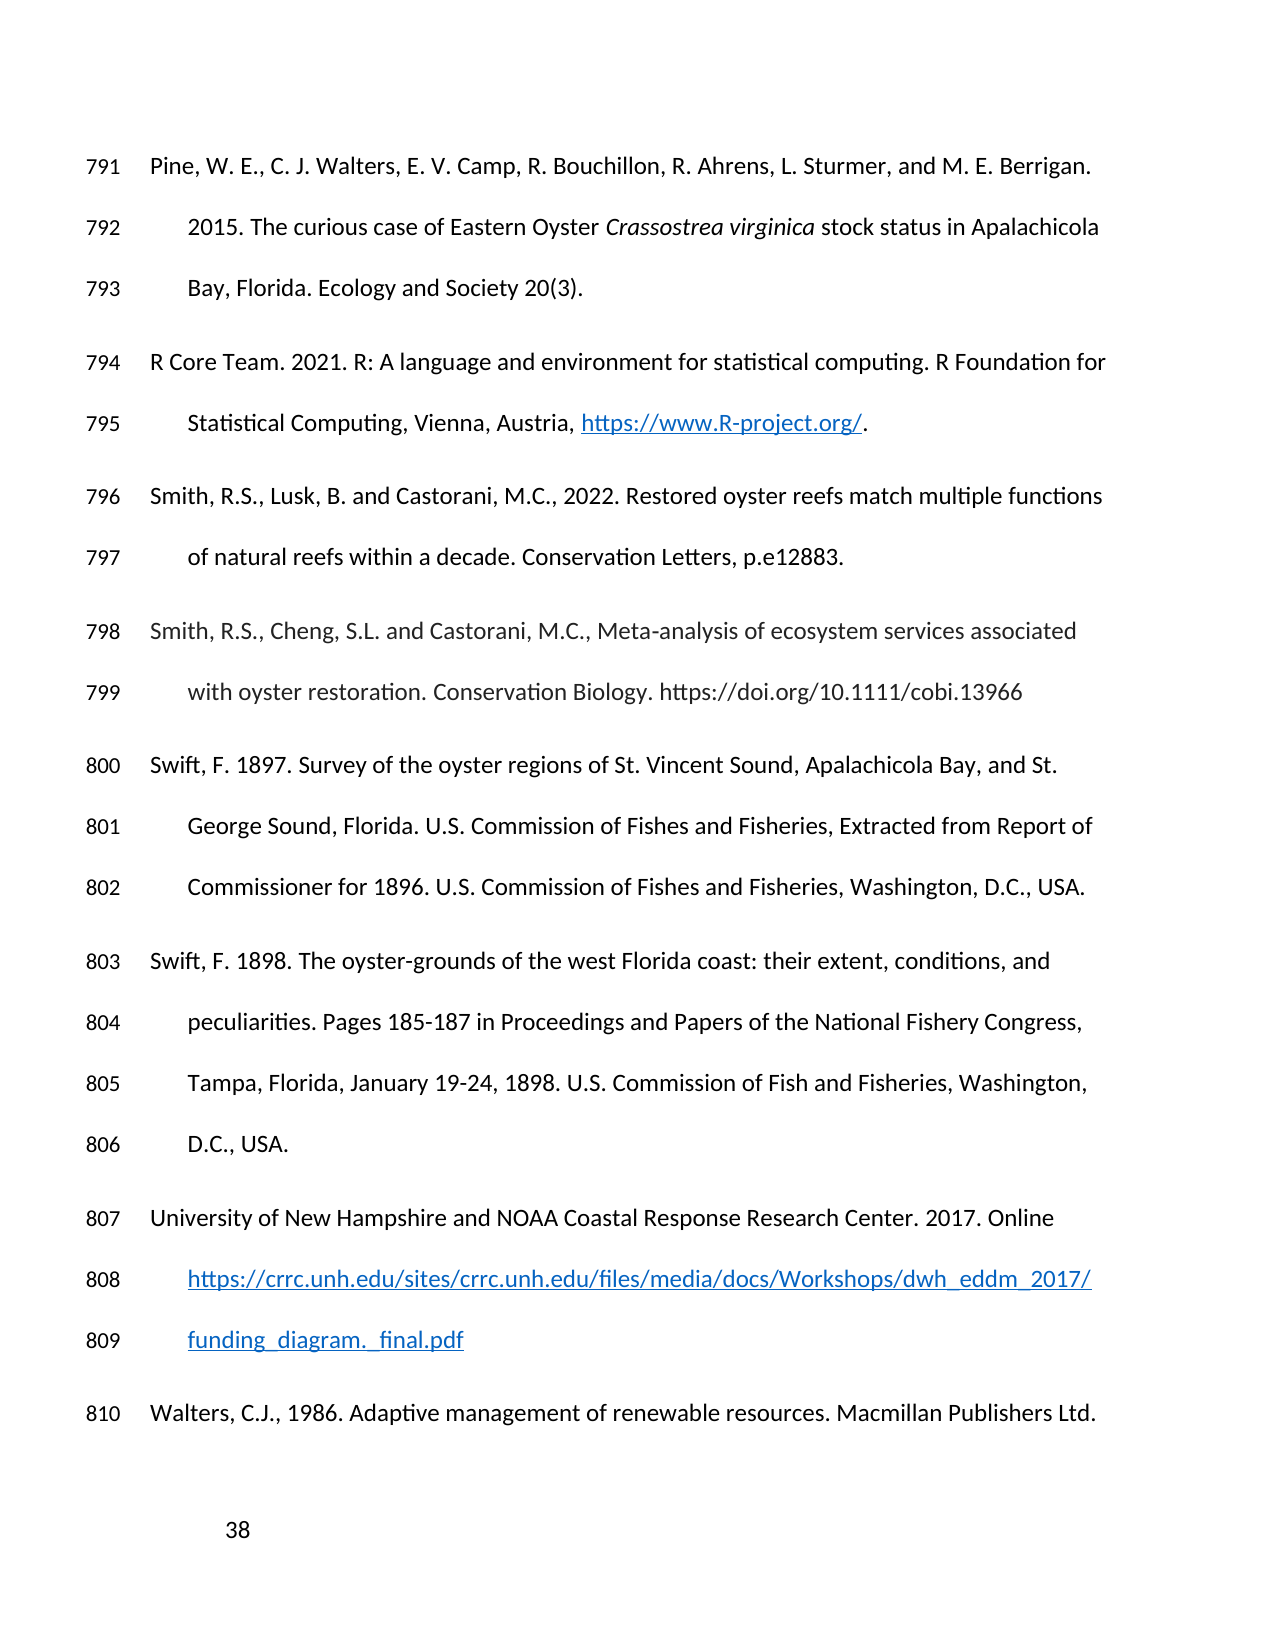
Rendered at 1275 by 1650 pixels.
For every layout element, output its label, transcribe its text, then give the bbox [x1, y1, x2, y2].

text Smith, R.S., Cheng, S.L. and Castorani, M.C., Meta‐analysis of ecosystem services associated with oyster restoration. Conservation Biology. https://doi.org/10.1111/cobi.13966 [150, 615, 1125, 706]
text Walters, C.J., 1986. Adaptive management of renewable resources. Macmillan Publishers Ltd. [150, 1397, 1125, 1428]
text University of New Hampshire and NOAA Coastal Response Research Center. 2017. Online https://crrc.unh.edu/sites/crrc.unh.edu/files/media/docs/Workshops/dwh_eddm_2017/funding_diagram._final.pdf [150, 1202, 1125, 1354]
text Smith, R.S., Lusk, B. and Castorani, M.C., 2022. Restored oyster reefs match multiple functions of natural reefs within a decade. Conservation Letters, p.e12883. [150, 480, 1125, 572]
text Pine, W. E., C. J. Walters, E. V. Camp, R. Bouchillon, R. Ahrens, L. Sturmer, and M. E. Berrigan. 2015. The curious case of Eastern Oyster Crassostrea virginica stock status in Apalachicola Bay, Florida. Ecology and Society 20(3). [150, 150, 1125, 303]
text R Core Team. 2021. R: A language and environment for statistical computing. R Foundation for Statistical Computing, Vienna, Austria, https://www.R-project.org/. [150, 346, 1125, 437]
text Swift, F. 1898. The oyster-grounds of the west Florida coast: their extent, conditions, and peculiarities. Pages 185-187 in Proceedings and Papers of the National Fishery Congress, Tampa, Florida, January 19-24, 1898. U.S. Commission of Fish and Fisheries, Washington, D.C., USA. [150, 945, 1125, 1159]
text Swift, F. 1897. Survey of the oyster regions of St. Vincent Sound, Apalachicola Bay, and St. George Sound, Florida. U.S. Commission of Fishes and Fisheries, Extracted from Report of Commissioner for 1896. U.S. Commission of Fishes and Fisheries, Washington, D.C., USA. [150, 749, 1125, 902]
